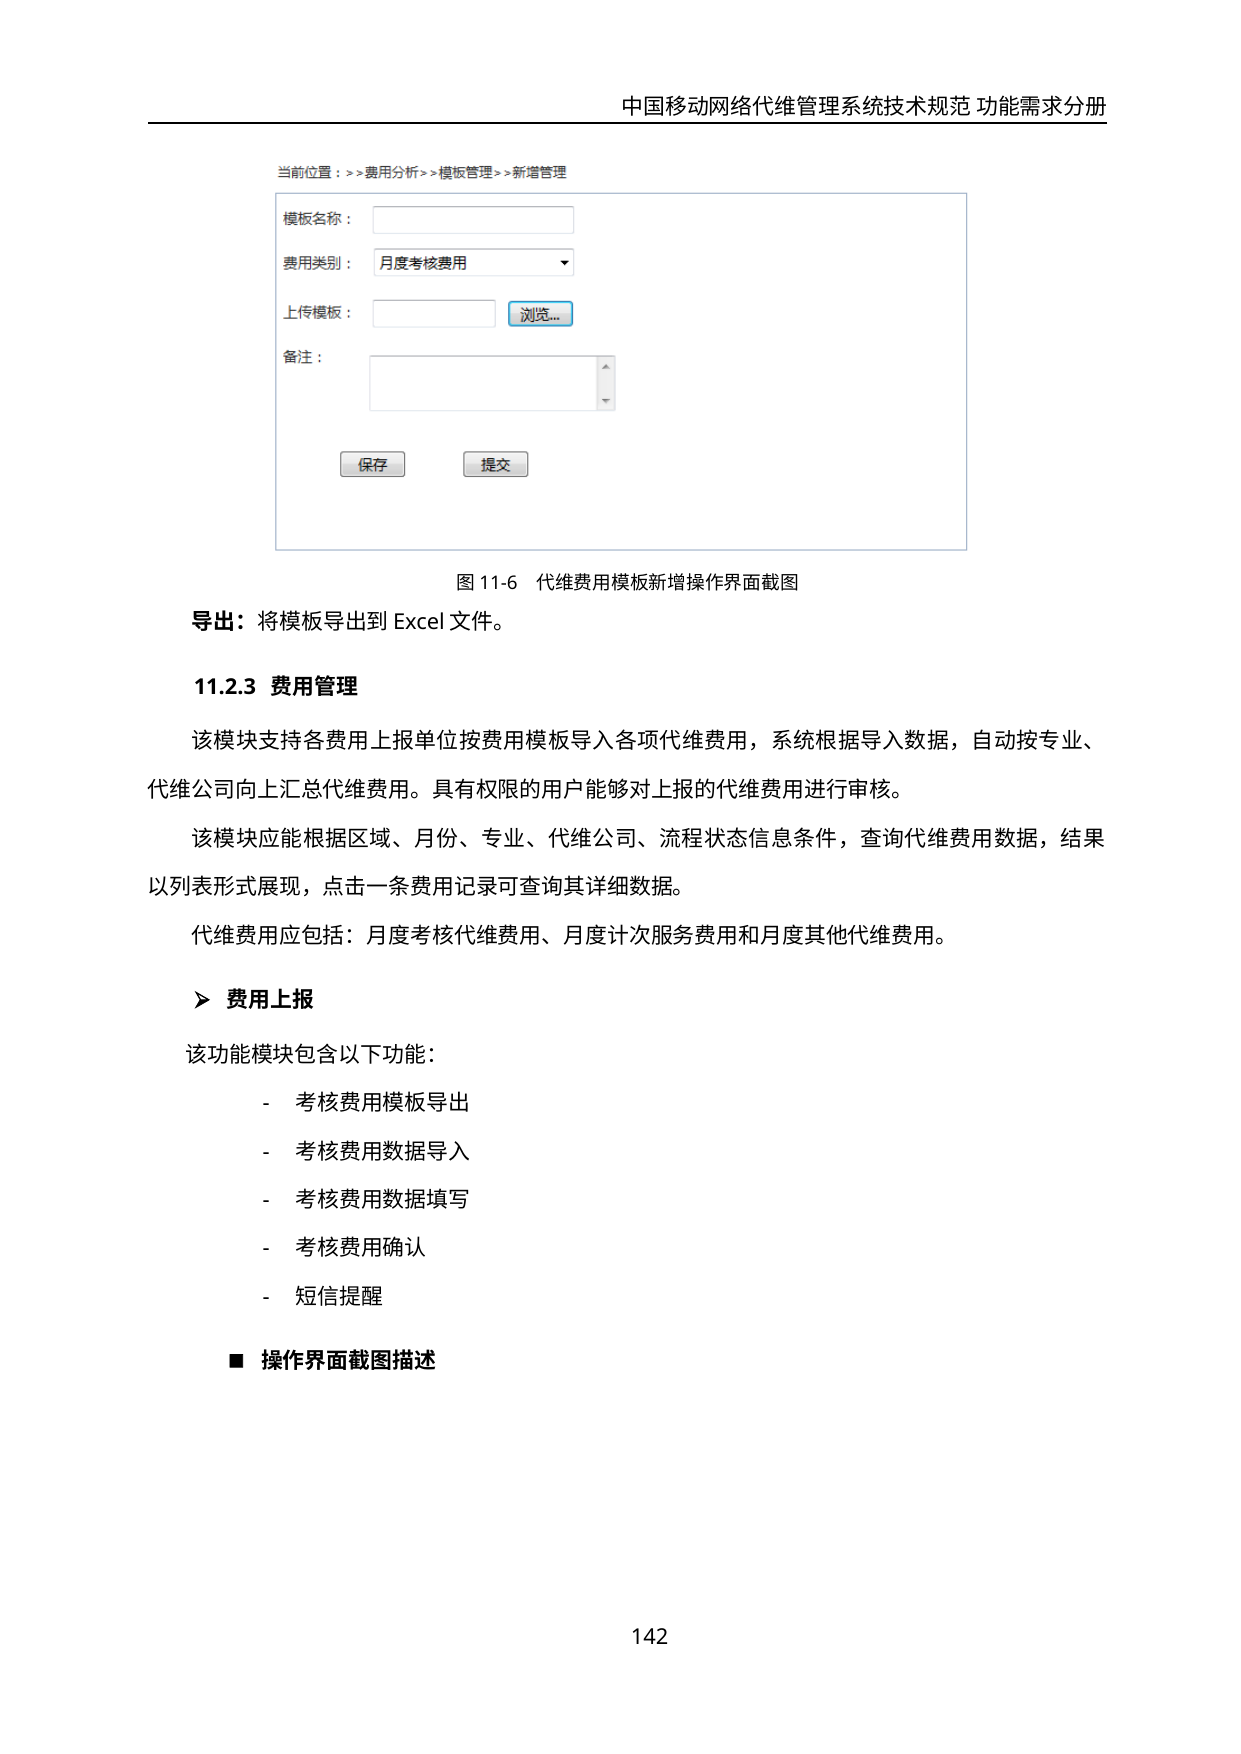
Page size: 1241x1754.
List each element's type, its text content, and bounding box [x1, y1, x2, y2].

list 费用管理 [193, 668, 1107, 701]
list 操作界面截图描述 [228, 1343, 1107, 1375]
text 导出：将模板导出到Excel文件。 [148, 604, 1107, 636]
list 考核费用数据导入 [262, 1133, 1107, 1166]
list 考核费用确认 [262, 1230, 1107, 1262]
list 考核费用模板导出 [262, 1085, 1107, 1117]
text 该模块支持各费用上报单位按费用模板导入各项代维费用，系统根据导入数据，自动按专业、代维公司向上汇总代维费用。具有权限的用户能够对上报的代维费用进行审核。 [148, 723, 1107, 804]
text 代维费用应包括：月度考核代维费用、月度计次服务费用和月度其他代维费用。 [148, 917, 1107, 950]
picture [262, 156, 993, 559]
list 费用上报 [193, 982, 1107, 1014]
list 短信提醒 [262, 1278, 1107, 1311]
text 该功能模块包含以下功能： [185, 1037, 1107, 1069]
text 该模块应能根据区域、月份、专业、代维公司、流程状态信息条件，查询代维费用数据，结果以列表形式展现，点击一条费用记录可查询其详细数据。 [148, 820, 1107, 901]
list 考核费用数据填写 [262, 1182, 1107, 1214]
